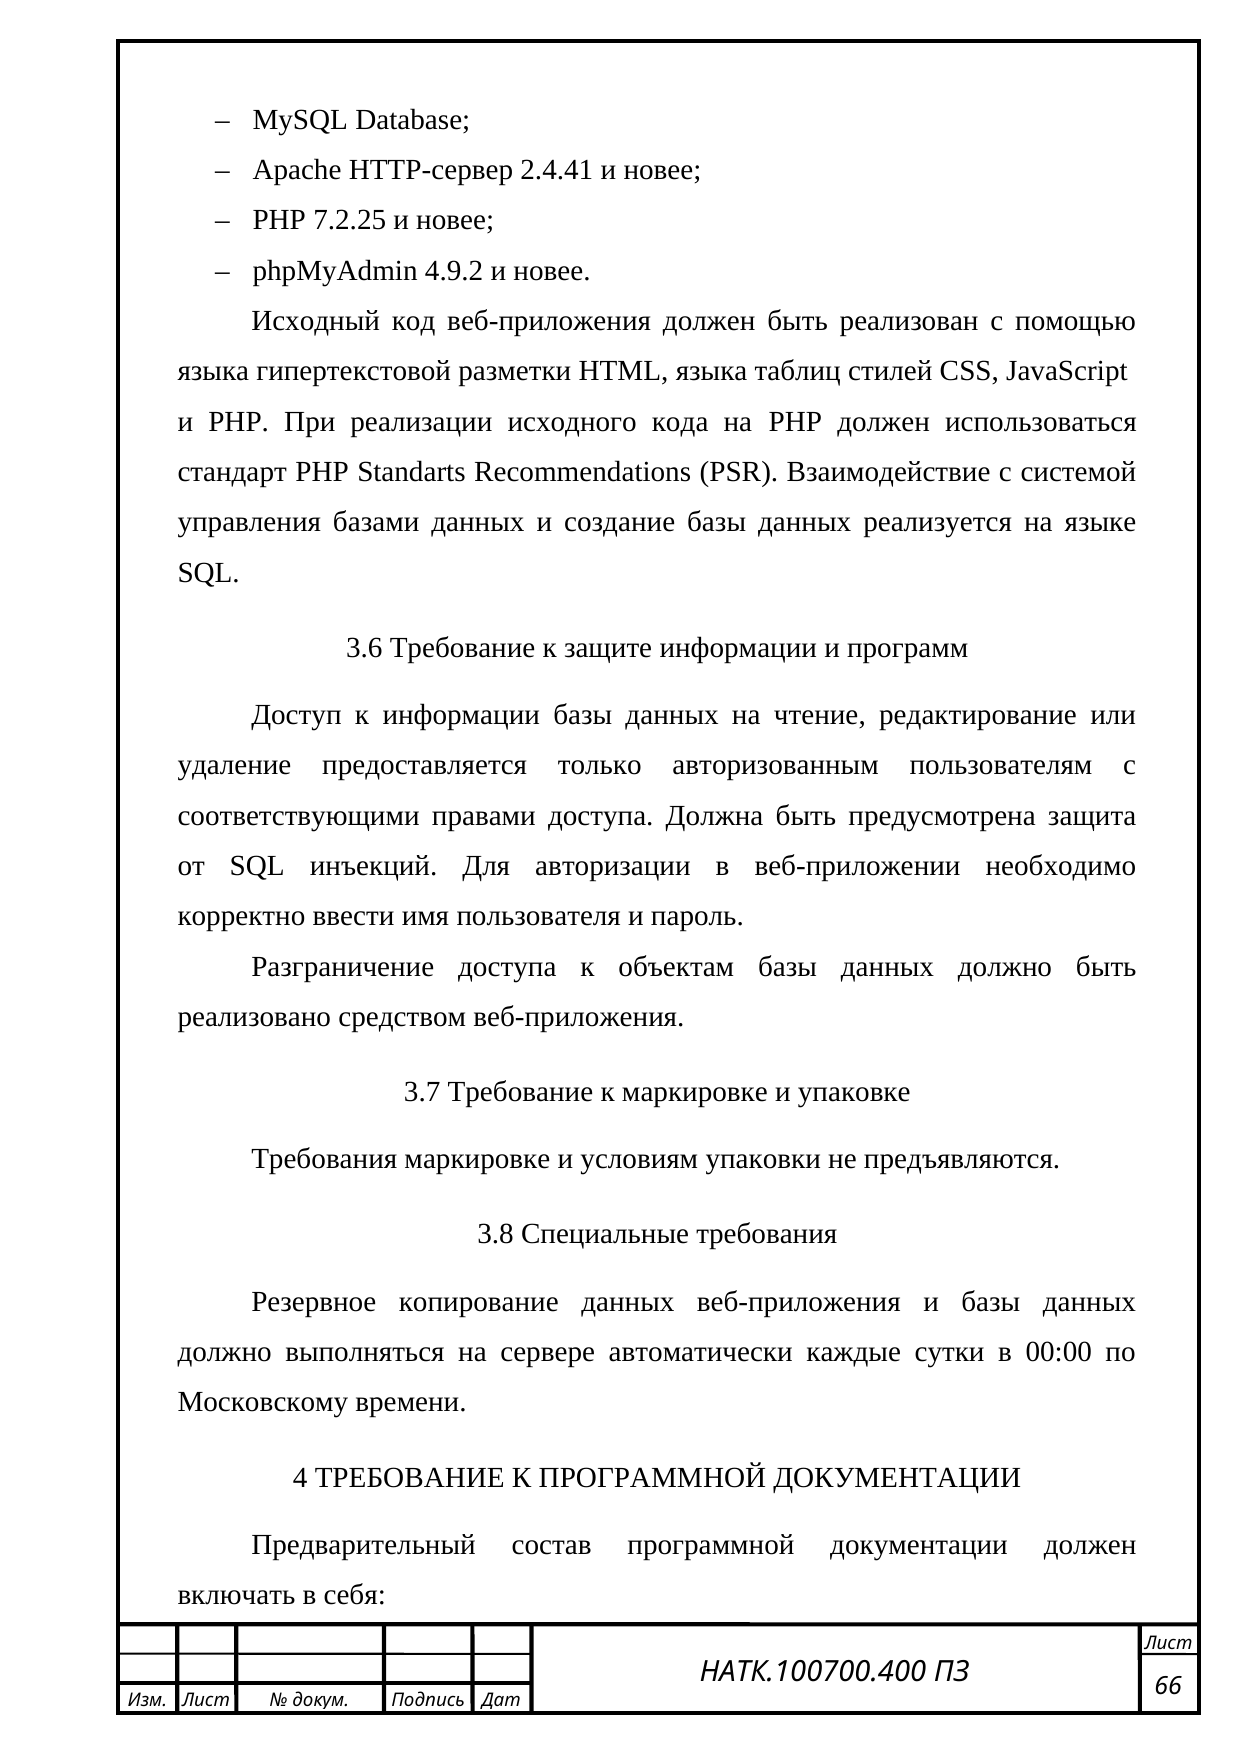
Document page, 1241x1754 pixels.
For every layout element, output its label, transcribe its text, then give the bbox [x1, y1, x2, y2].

text Предварительный состав программной документации должен включать в себя: [177, 1527, 1137, 1611]
text 4 ТРЕБОВАНИЕ К ПРОГРАММНОЙ ДОКУМЕНТАЦИИ [177, 1460, 1137, 1493]
text 3.7 Требование к маркировке и упаковке [177, 1074, 1137, 1108]
text 3.6 Требование к защите информации и программ [177, 630, 1137, 663]
text Требования маркировке и условиям упаковки не предъявляются. [177, 1141, 1137, 1175]
text и PHP. При реализации исходного кода на PHP должен использоваться стандарт PHP Standarts Recommendations (PSR). Взаимодействие с системой управления базами данных и создание базы данных реализуется на языке SQL. [177, 404, 1137, 588]
list Apache HTTP-сервер 2.4.41 и новее; [215, 152, 1137, 186]
list PHP 7.2.25 и новее; [215, 202, 1137, 236]
list phpMyAdmin 4.9.2 и новее. [215, 253, 1137, 286]
text Исходный код веб-приложения должен быть реализован с помощью языка гипертекстовой разметки HTML, языка таблиц стилей CSS, JavaScript [177, 303, 1137, 387]
text Резервное копирование данных веб-приложения и базы данных должно выполняться на сервере автоматически каждые сутки в 00:00 по Московскому времени. [177, 1284, 1137, 1418]
text Разграничение доступа к объектам базы данных должно быть реализовано средством веб-приложения. [177, 949, 1137, 1032]
text 3.8 Специальные требования [177, 1217, 1137, 1250]
list MySQL Database; [215, 102, 1137, 135]
text Доступ к информации базы данных на чтение, редактирование или удаление предоставляется только авторизованным пользователям с соответствующими правами доступа. Должна быть предусмотрена защита от SQL инъекций. Для авторизации в веб-приложении необходимо корректно ввести имя пользователя и пароль. [177, 697, 1137, 932]
